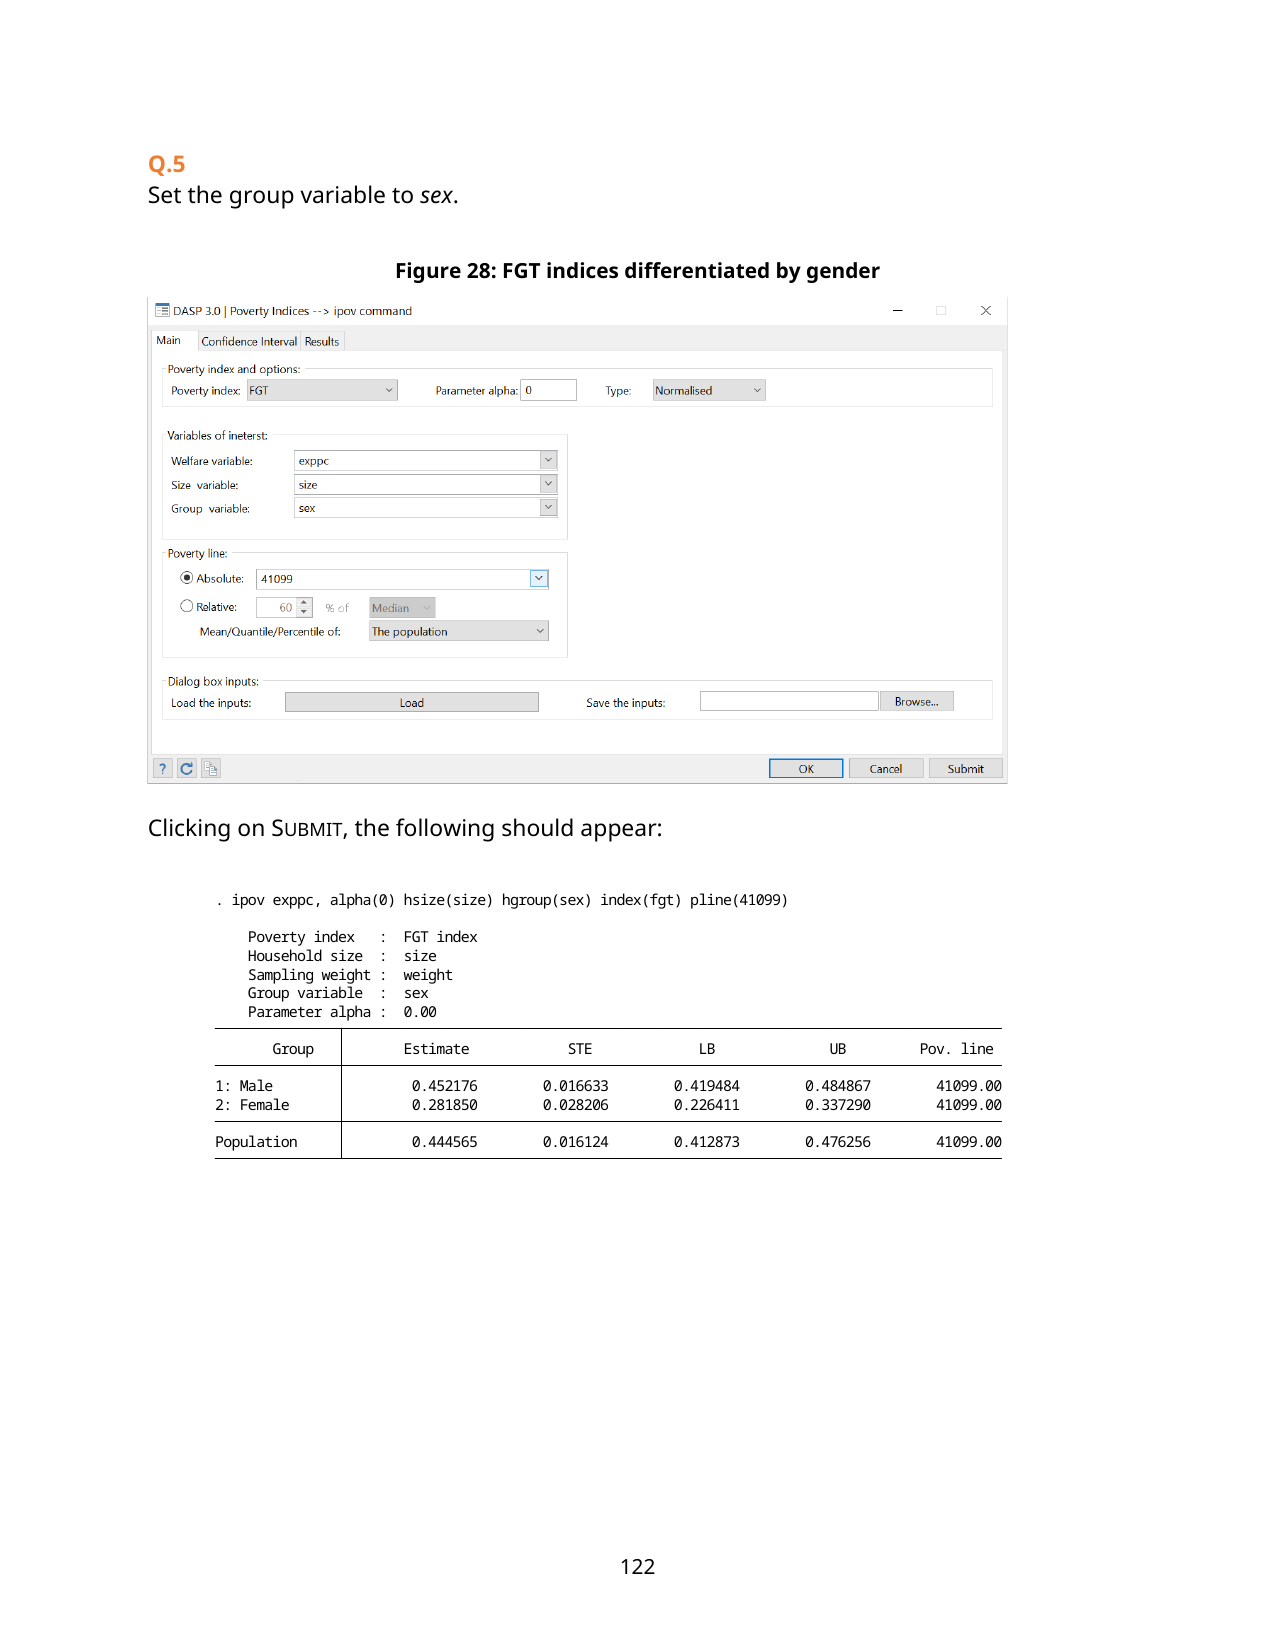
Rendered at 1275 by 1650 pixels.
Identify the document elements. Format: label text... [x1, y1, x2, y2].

text Q.5 [148, 148, 1127, 179]
text Clicking on Submit, the following should appear: [148, 812, 1127, 843]
text Set the group variable to sex. [148, 179, 1127, 210]
picture [147, 297, 1008, 784]
